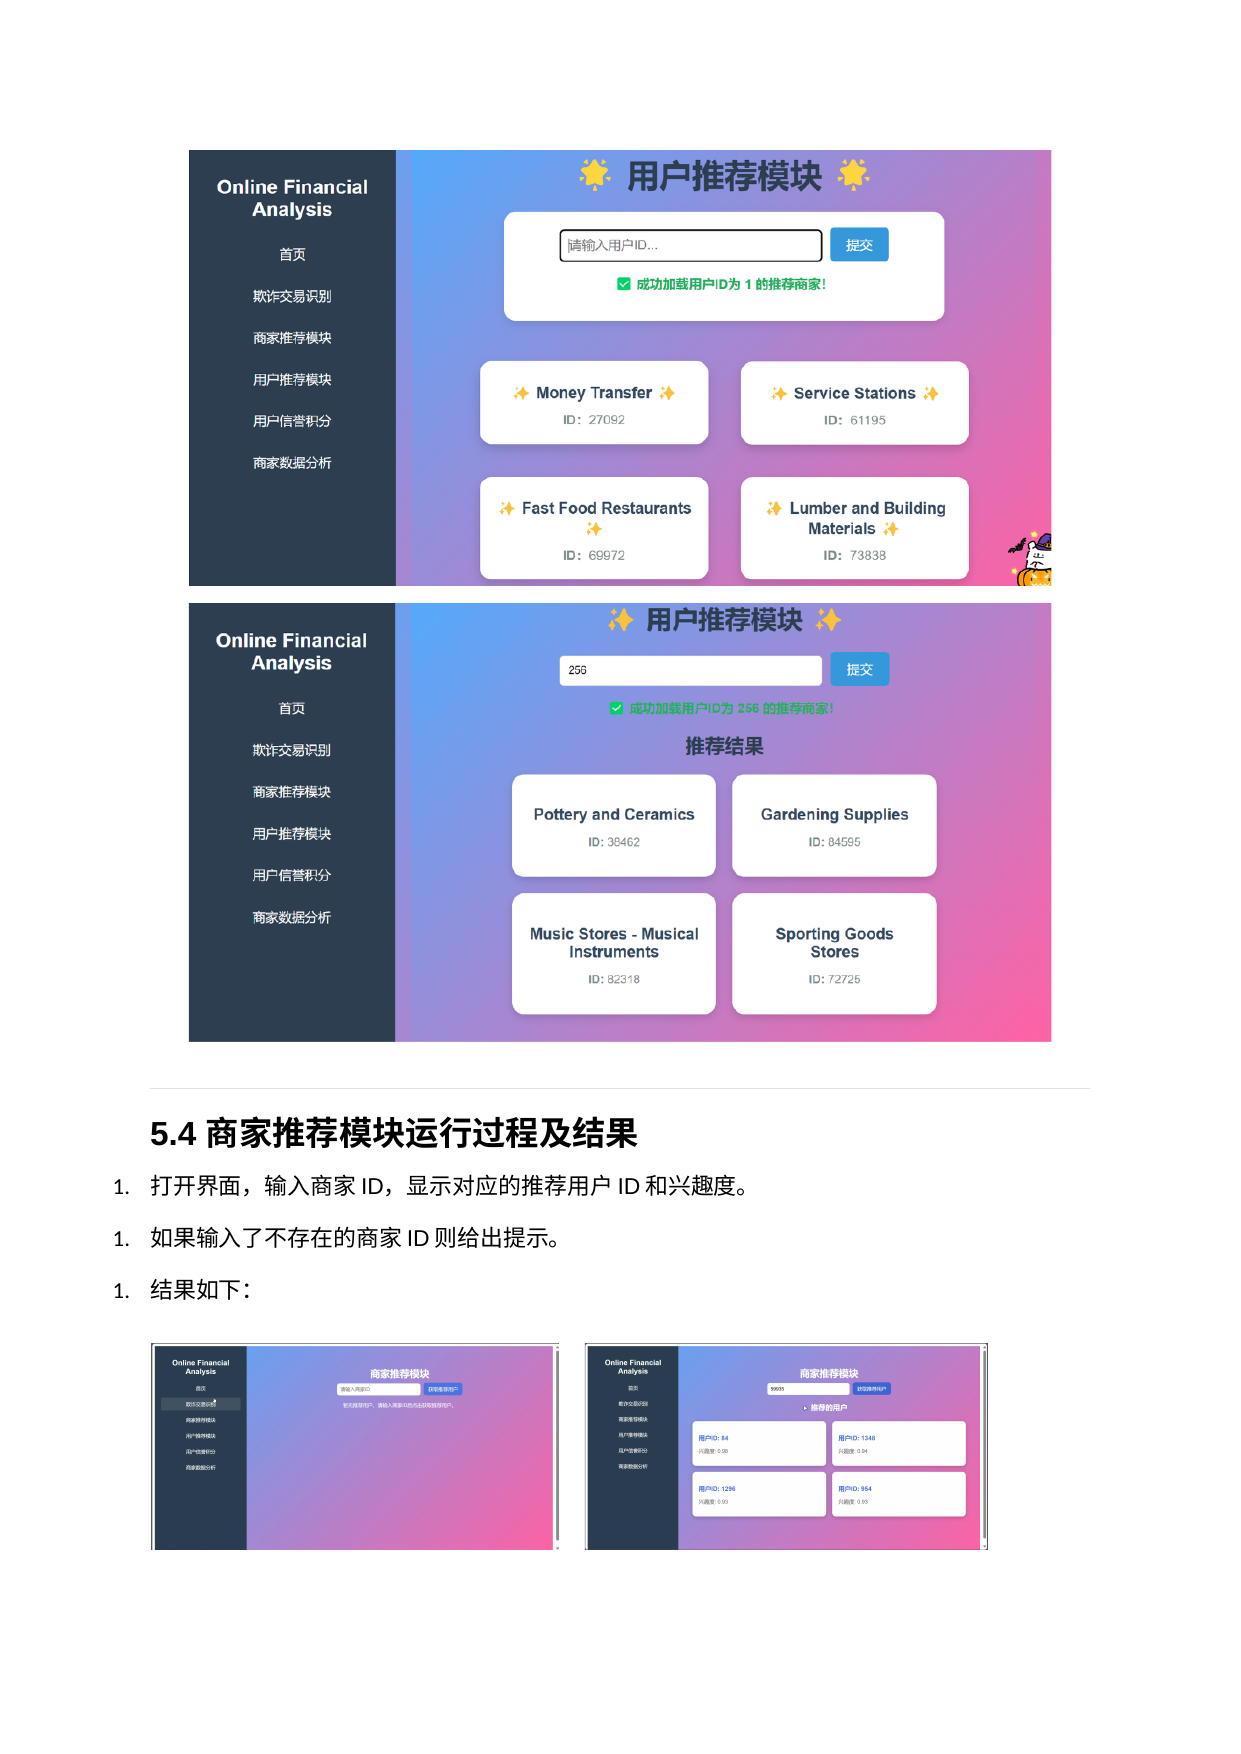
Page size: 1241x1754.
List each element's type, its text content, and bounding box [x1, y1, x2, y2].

list 打开界面，输入商家ID，显示对应的推荐用户ID和兴趣度。 [112, 1168, 1090, 1201]
picture [584, 1343, 988, 1550]
table_header [139, 1325, 572, 1571]
list 结果如下： [112, 1272, 1090, 1306]
picture [188, 150, 1052, 586]
table_header [572, 1325, 1001, 1571]
list 如果输入了不存在的商家ID则给出提示。 [112, 1220, 1090, 1253]
picture [151, 1343, 559, 1550]
picture [188, 603, 1052, 1042]
